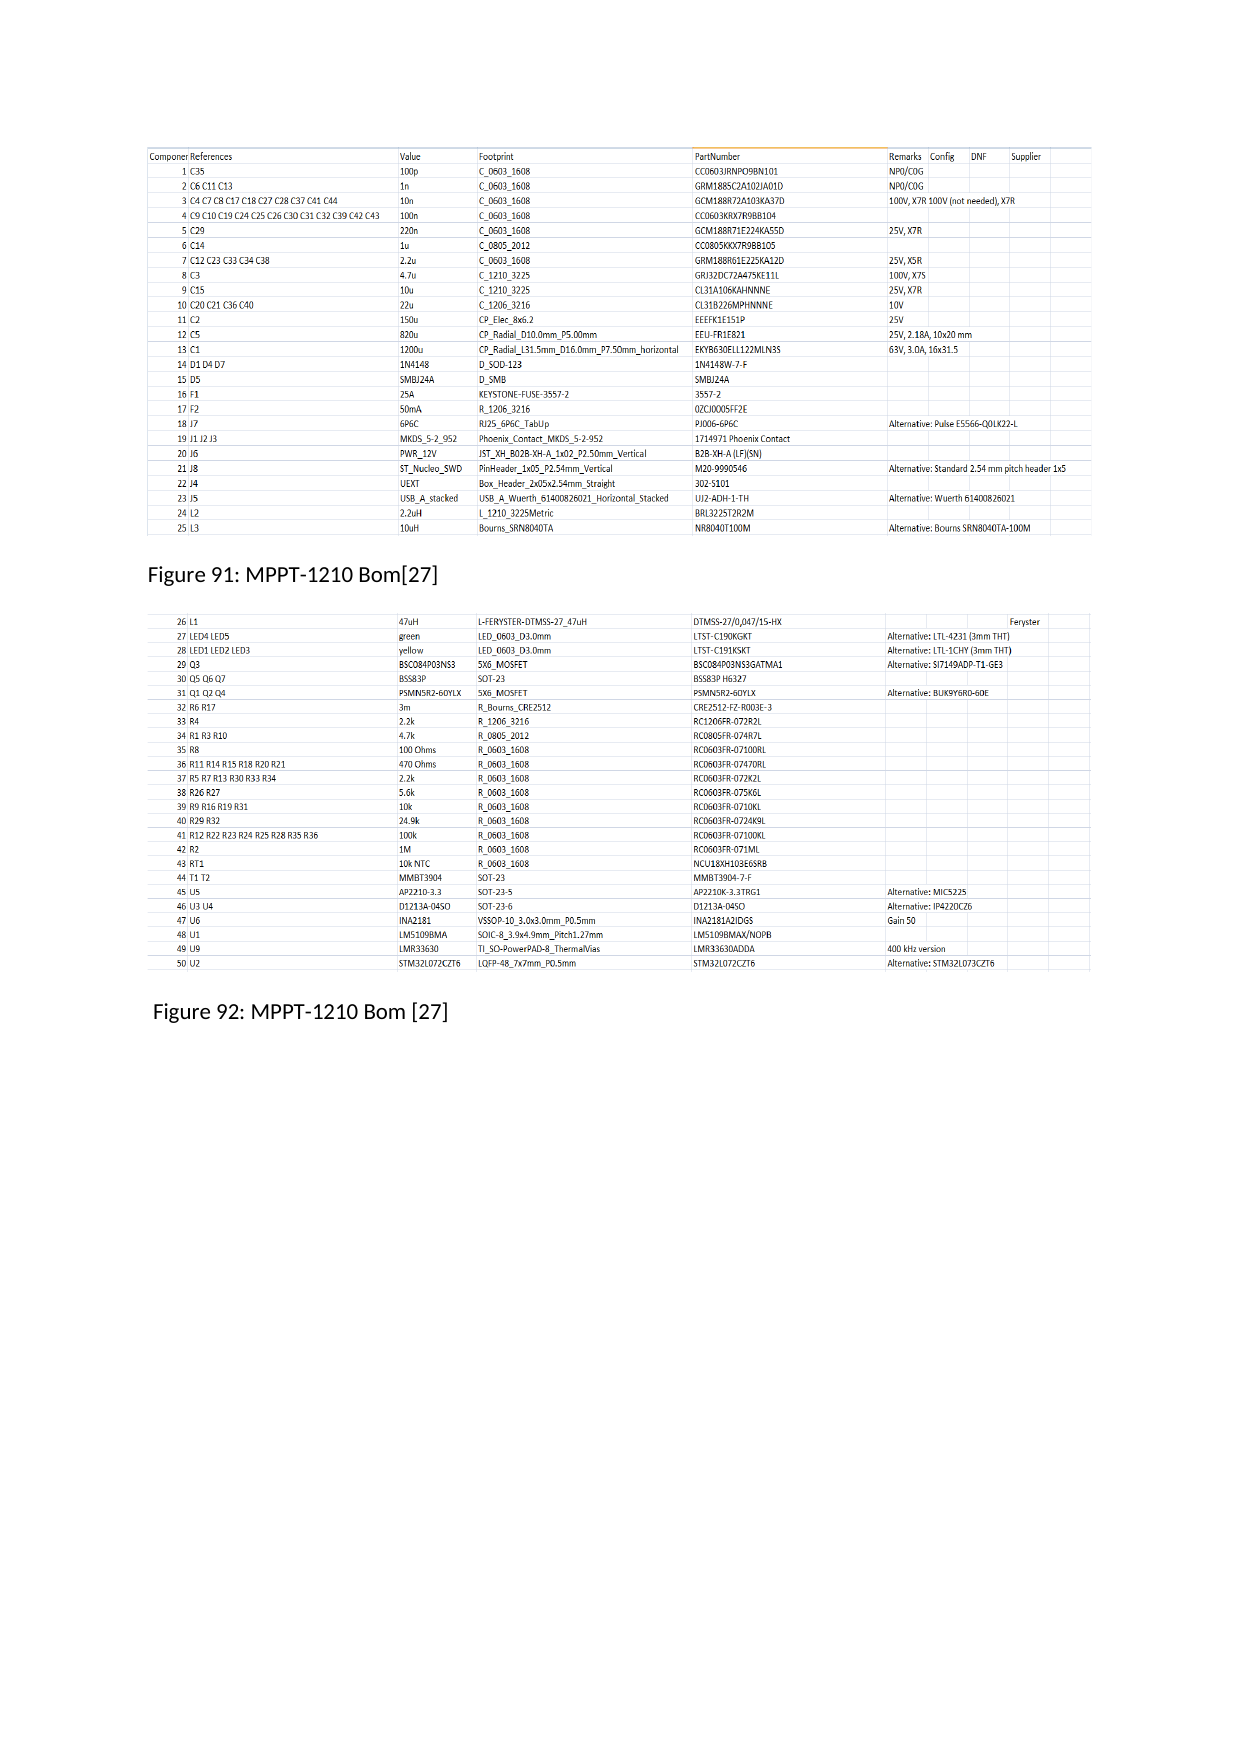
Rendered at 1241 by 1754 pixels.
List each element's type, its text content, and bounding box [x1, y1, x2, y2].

text Figure 92: MPPT-1210 Bom [27] [148, 997, 1093, 1025]
text Figure 91: MPPT-1210 Bom[27] [148, 560, 1093, 588]
picture [147, 147, 1092, 536]
picture [147, 613, 1091, 972]
